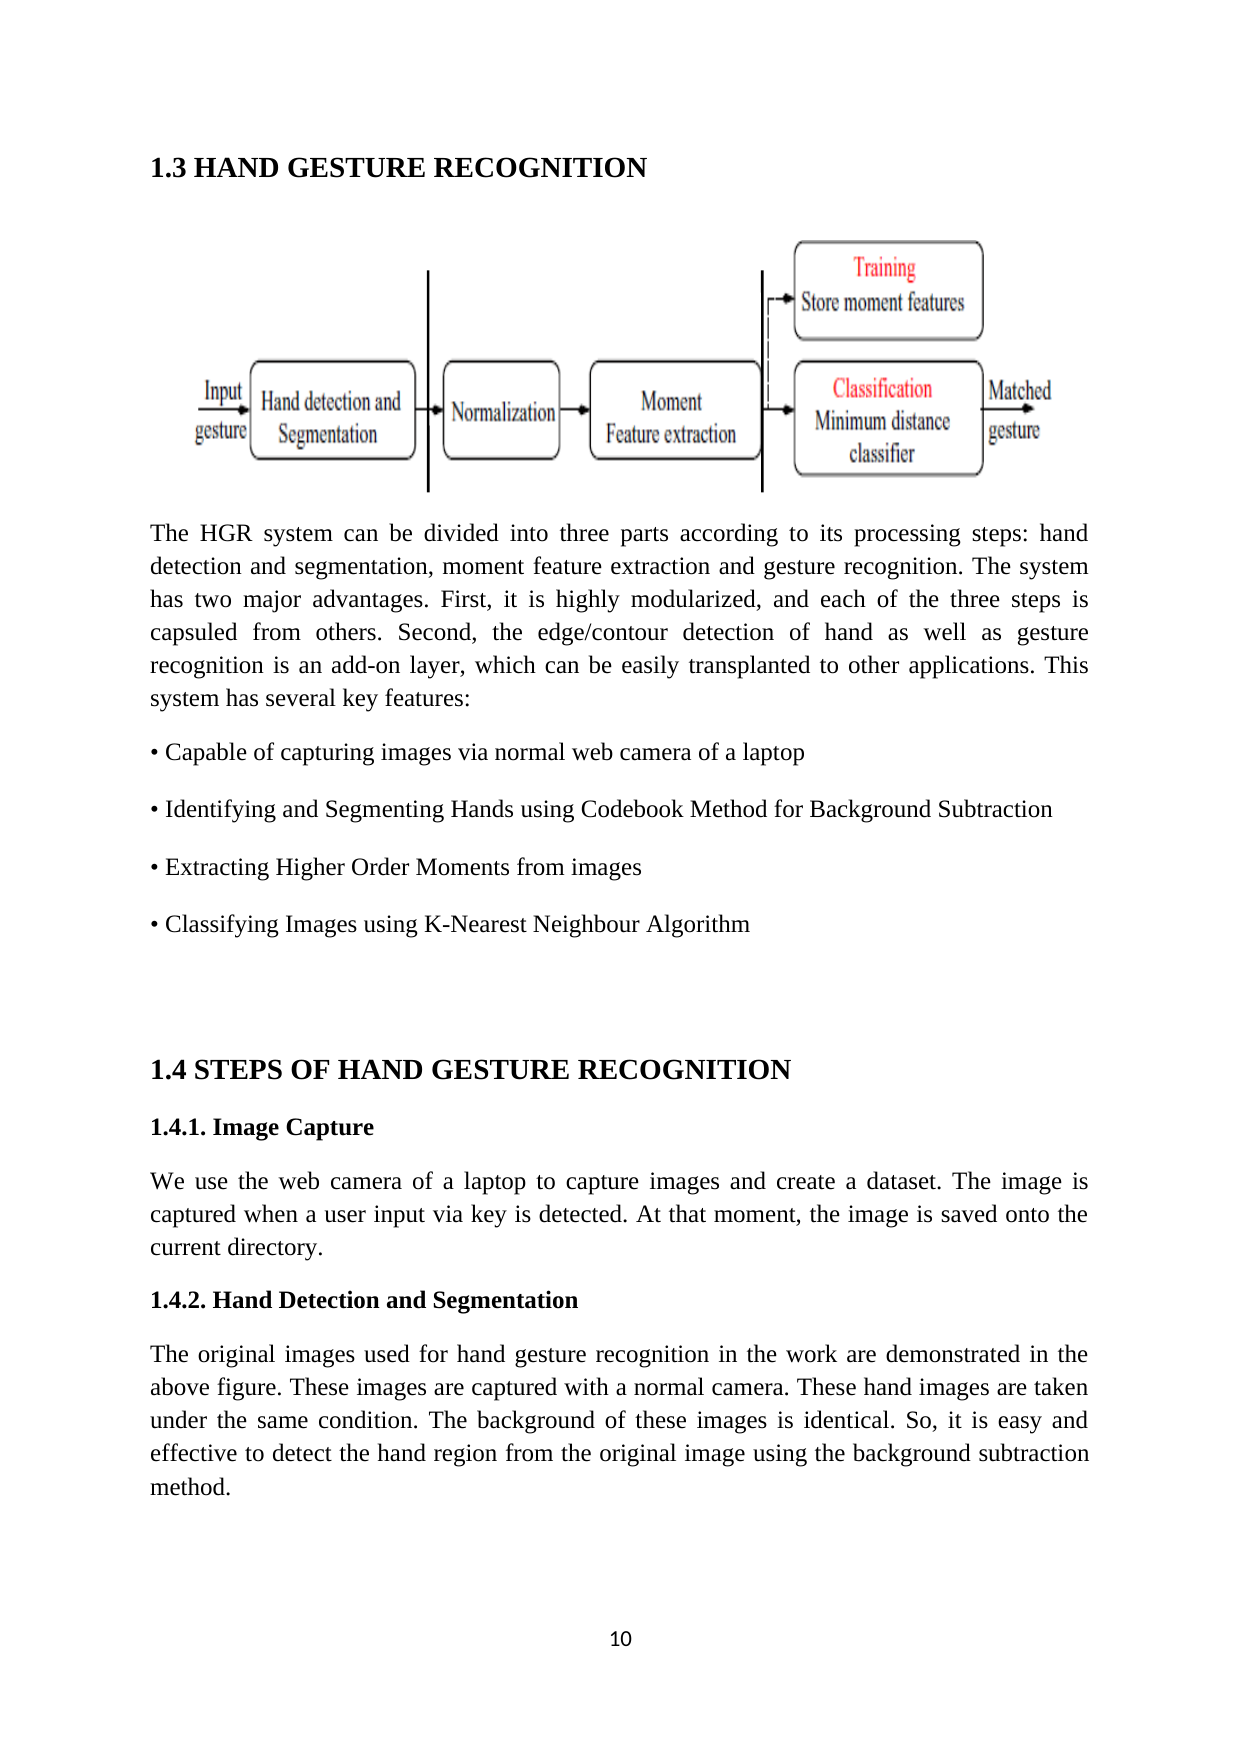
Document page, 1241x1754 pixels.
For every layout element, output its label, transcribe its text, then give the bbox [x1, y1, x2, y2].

picture [170, 240, 1071, 493]
text 1.3 HAND GESTURE RECOGNITION [150, 150, 1090, 216]
text 1.4 STEPS OF HAND GESTURE RECOGNITION [150, 1052, 1090, 1086]
text • Identifying and Segmenting Hands using Codebook Method for Background Subtraction [150, 794, 1090, 823]
text • Classifying Images using K-Nearest Neighbour Algorithm [150, 909, 1090, 966]
text 1.4.2. Hand Detection and Segmentation [150, 1286, 1090, 1314]
text The original images used for hand gesture recognition in the work are demonstrated in the above figure. These images are captured with a normal camera. These hand images are taken under the same condition. The background of these images is identical. So, it is easy and effective to detect the hand region from the original image using the background subtraction method. [150, 1467, 1090, 1500]
text 1.4.1. Image Capture [150, 1112, 1090, 1141]
text • Extracting Higher Order Moments from images [150, 852, 1090, 881]
text The HGR system can be divided into three parts according to its processing steps: hand detection and segmentation, moment feature extraction and gesture recognition. The system has two major advantages. First, it is highly modularized, and each of the three steps is capsuled from others. Second, the edge/contour detection of hand as well as gesture recognition is an add-on layer, which can be easily transplanted to other applications. This system has several key features: [150, 518, 1090, 712]
text • Capable of capturing images via normal web camera of a laptop [150, 737, 1090, 766]
text We use the web camera of a laptop to capture images and create a dataset. The image is captured when a user input via key is detected. At that moment, the image is saved onto the current directory. [150, 1166, 1090, 1261]
